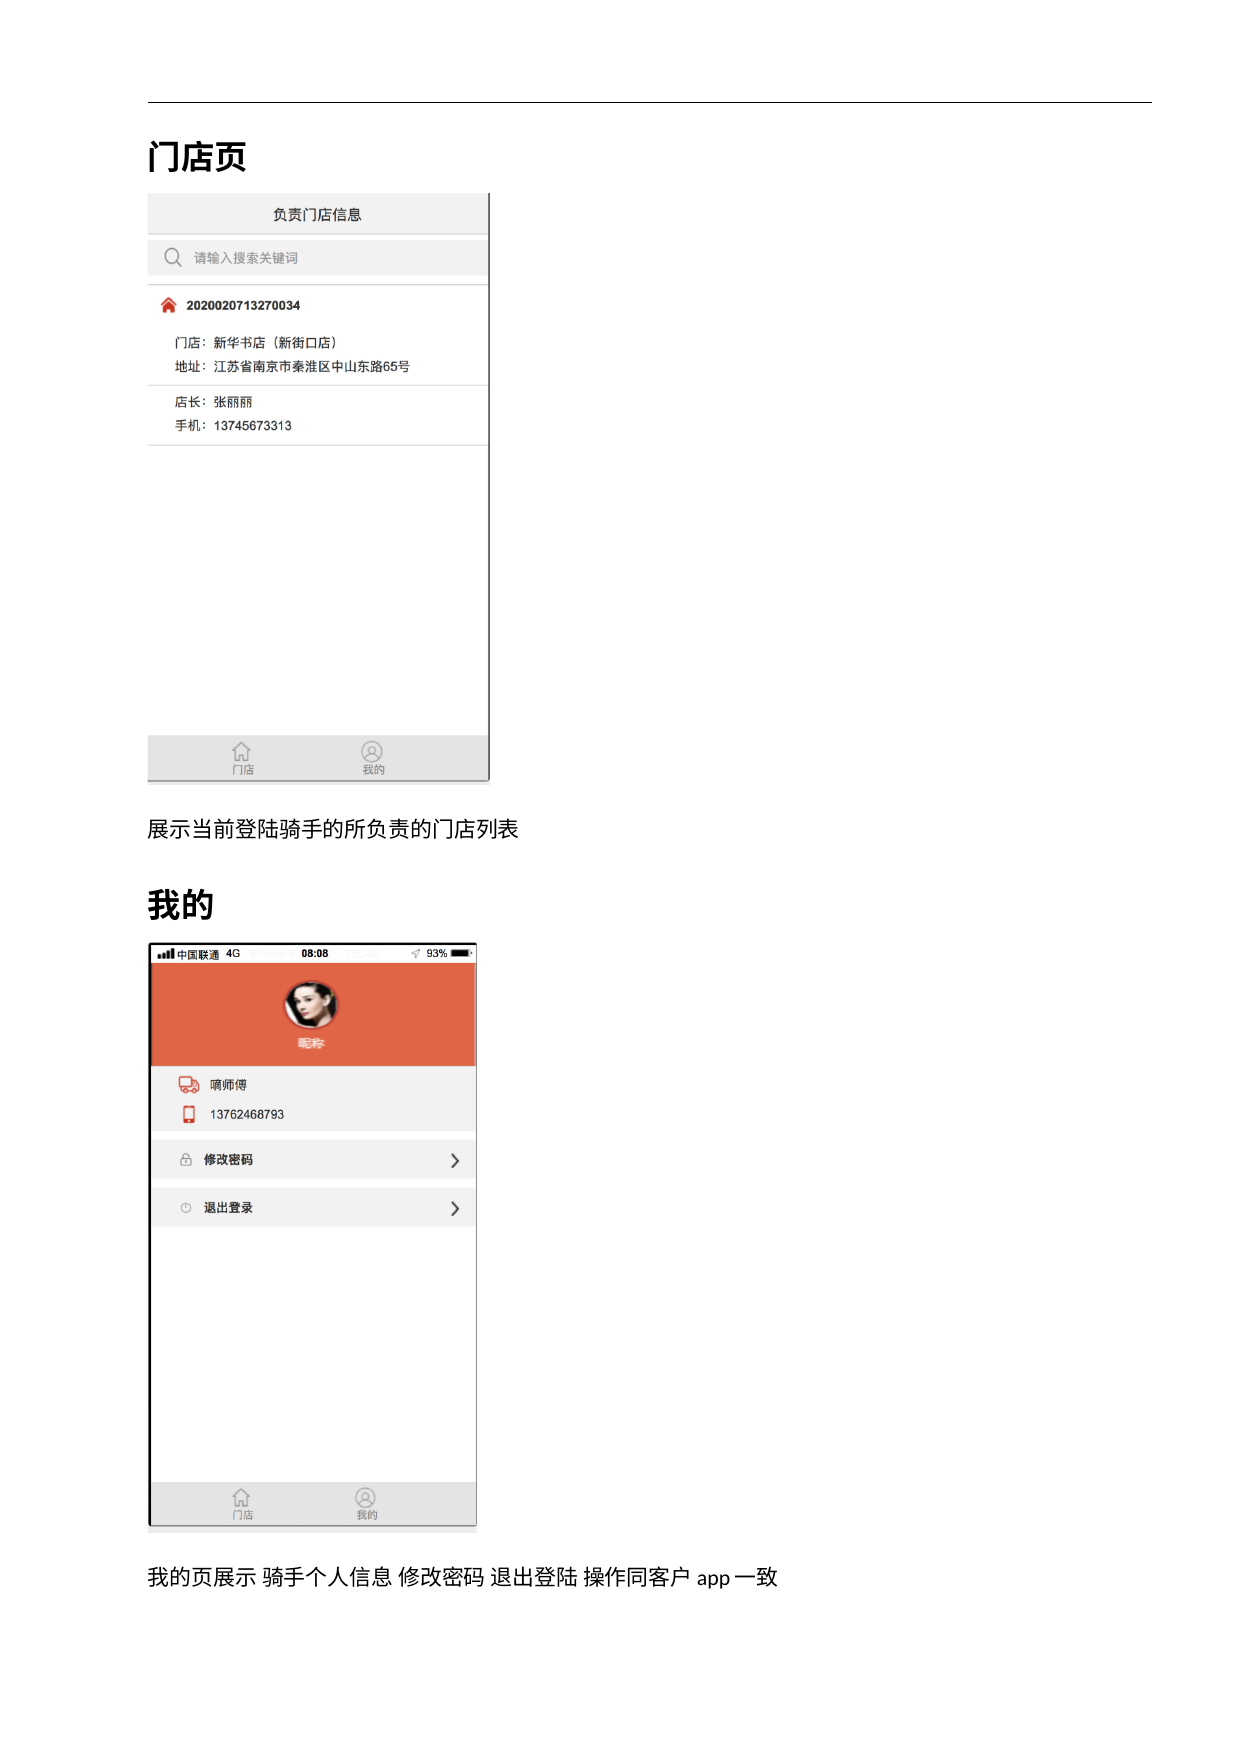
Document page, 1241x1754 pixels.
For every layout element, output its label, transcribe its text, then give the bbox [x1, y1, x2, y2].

text 我的页展示 骑手个人信息 修改密码 退出登陆 操作同客户app一致 [148, 1559, 1152, 1592]
subtitle 门店页 [148, 122, 1152, 187]
text 展示当前登陆骑手的所负责的门店列表 [148, 811, 1152, 844]
picture [147, 942, 477, 1533]
picture [147, 193, 491, 785]
subtitle 我的 [148, 871, 1152, 936]
